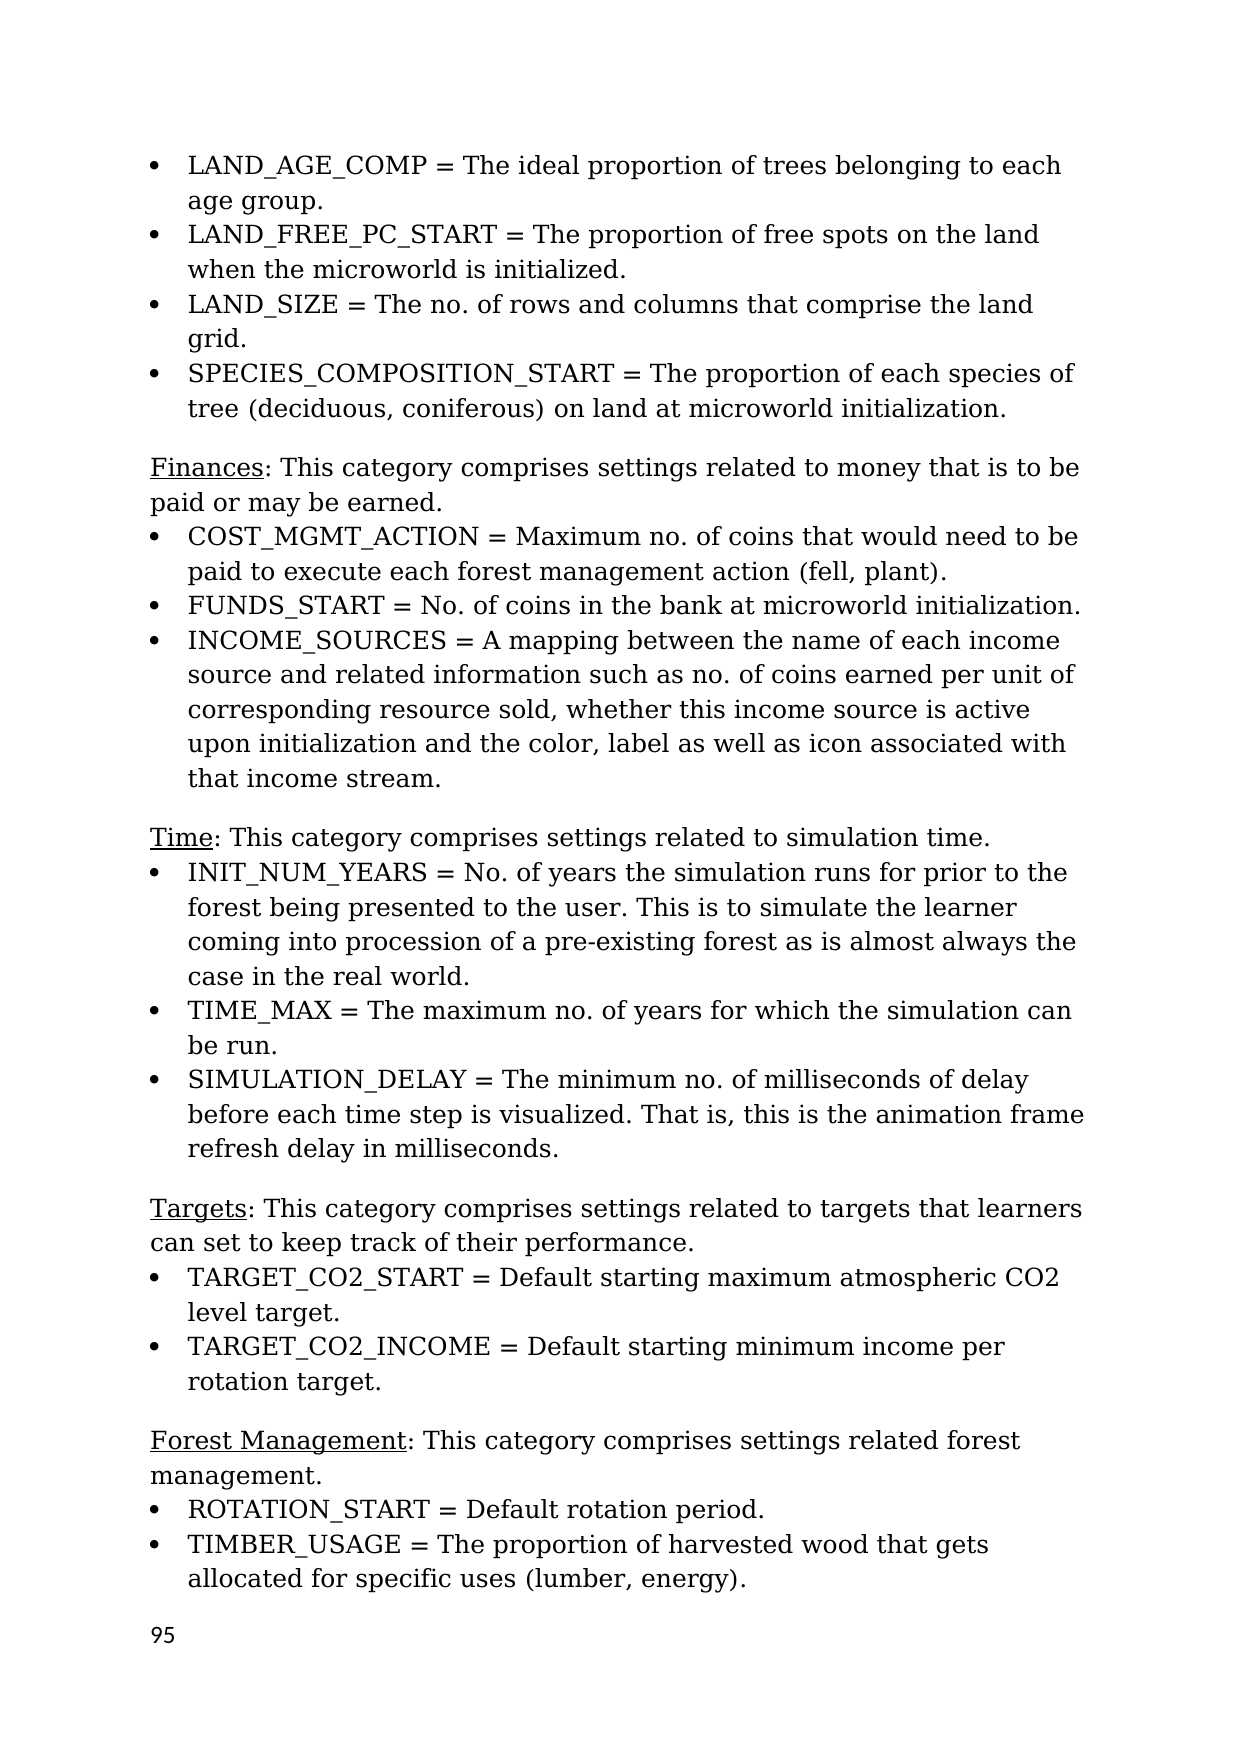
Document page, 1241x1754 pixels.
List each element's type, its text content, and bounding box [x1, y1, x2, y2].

text Time: This category comprises settings related to simulation time. [150, 822, 1090, 852]
list LAND_FREE_PC_START = The proportion of free spots on the land when the microworld is initialized. [150, 219, 1090, 284]
list ROTATION_START = Default rotation period. [150, 1494, 1090, 1524]
list TIME_MAX = The maximum no. of years for which the simulation can be run. [150, 995, 1090, 1059]
list FUNDS_START = No. of coins in the bank at microworld initialization. [150, 590, 1090, 620]
list TIMBER_USAGE = The proportion of harvested wood that gets allocated for specific uses (lumber, energy). [150, 1528, 1090, 1593]
list TARGET_CO2_INCOME = Default starting minimum income per rotation target. [150, 1331, 1090, 1395]
list COST_MGMT_ACTION = Maximum no. of coins that would need to be paid to execute each forest management action (fell, plant). [150, 521, 1090, 585]
list SPECIES_COMPOSITION_START = The proportion of each species of tree (deciduous, coniferous) on land at microworld initialization. [150, 357, 1090, 422]
list INIT_NUM_YEARS = No. of years the simulation runs for prior to the forest being presented to the user. This is to simulate the learner coming into procession of a pre-existing forest as is almost always the case in the real world. [150, 857, 1090, 990]
list TARGET_CO2_START = Default starting maximum atmospheric CO2 level target. [150, 1261, 1090, 1326]
text Targets: This category comprises settings related to targets that learners can set to keep track of their performance. [150, 1192, 1090, 1257]
text Forest Management: This category comprises settings related forest management. [150, 1425, 1090, 1489]
list SIMULATION_DELAY = The minimum no. of milliseconds of delay before each time step is visualized. That is, this is the animation frame refresh delay in milliseconds. [150, 1064, 1090, 1163]
list LAND_SIZE = The no. of rows and columns that comprise the land grid. [150, 288, 1090, 353]
list LAND_AGE_COMP = The ideal proportion of trees belonging to each age group. [150, 150, 1090, 215]
text Finances: This category comprises settings related to money that is to be paid or may be earned. [150, 452, 1090, 516]
list INCOME_SOURCES = A mapping between the name of each income source and related information such as no. of coins earned per unit of corresponding resource sold, whether this income source is active upon initialization and the color, label as well as icon associated with that income stream. [150, 624, 1090, 793]
